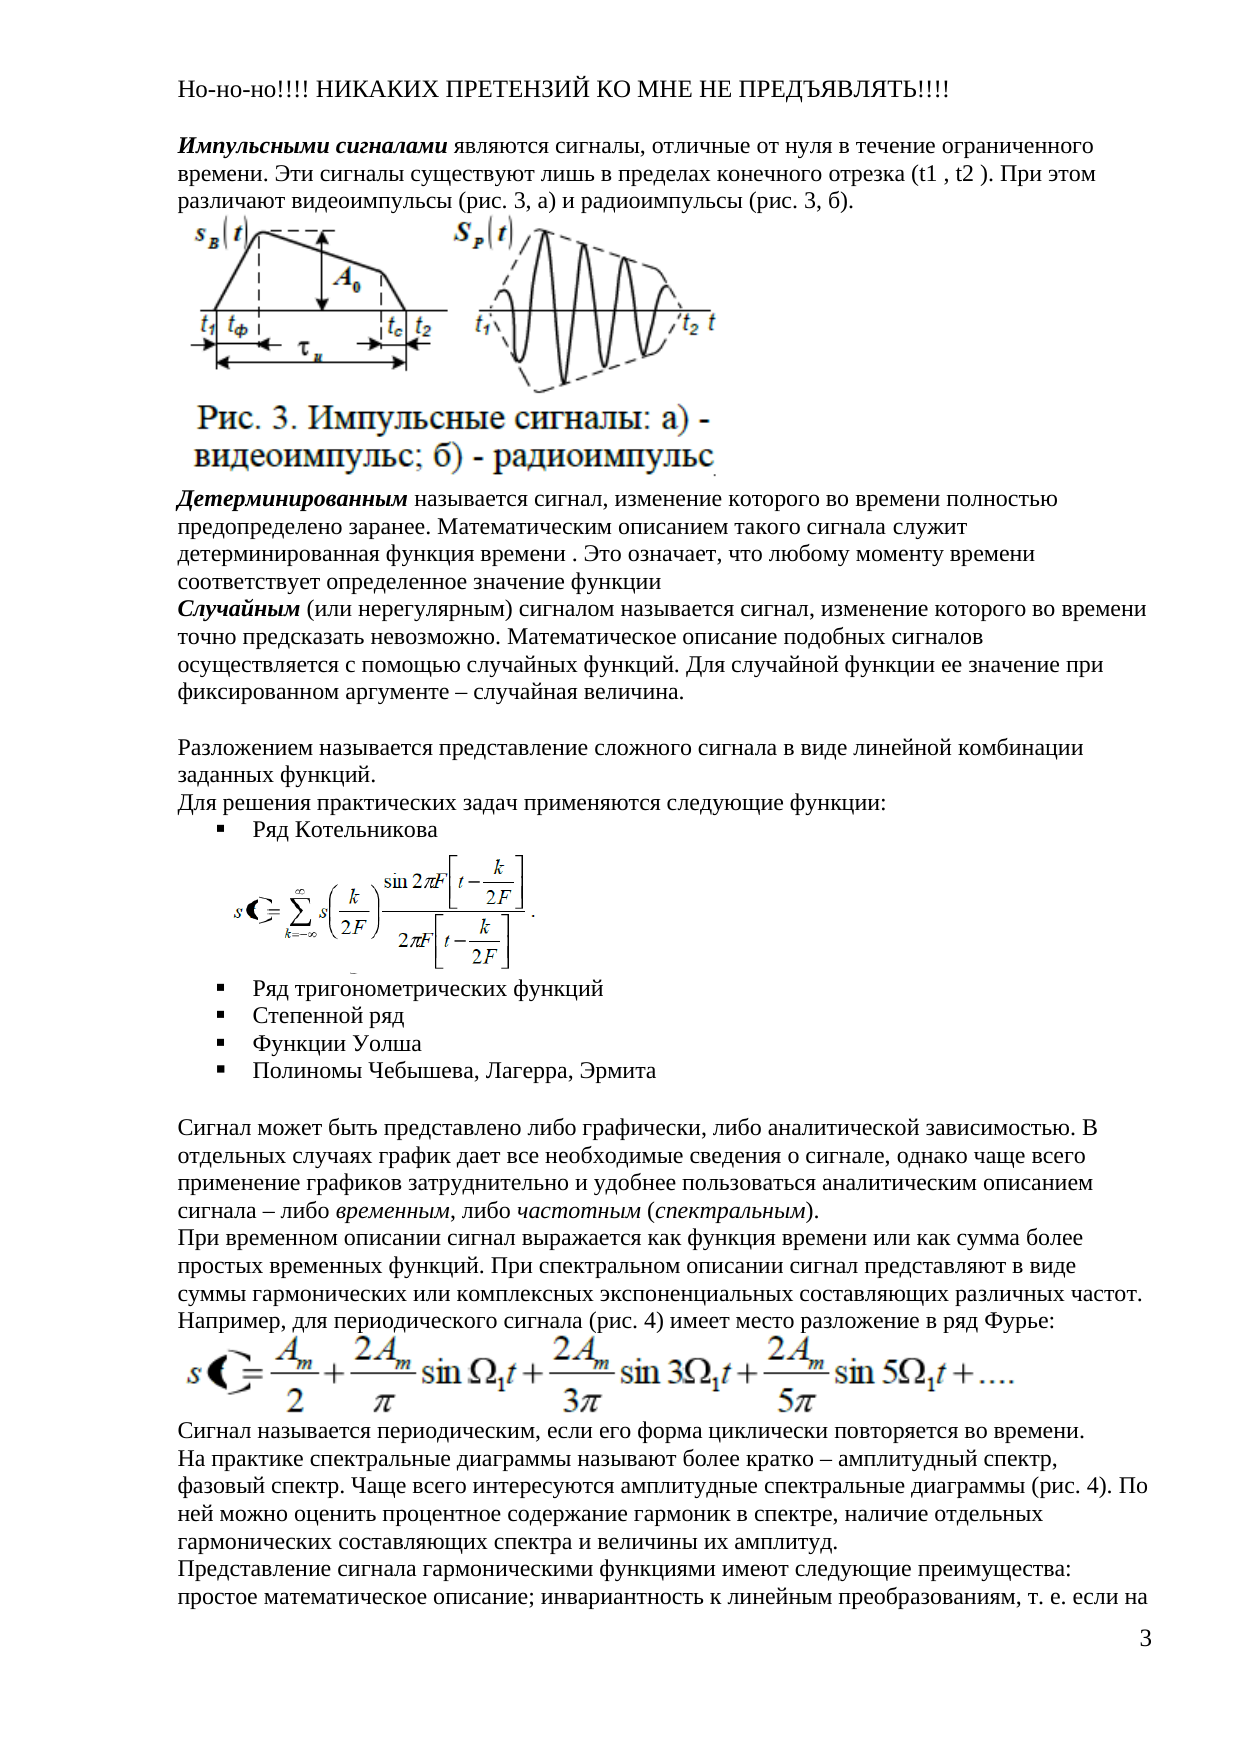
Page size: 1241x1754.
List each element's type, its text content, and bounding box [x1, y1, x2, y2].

picture [177, 214, 744, 484]
list Полиномы Чебышева, Лагерра, Эрмита [215, 1056, 1152, 1084]
picture [177, 1333, 1044, 1417]
text Детерминированным называется сигнал, изменение которого во времени полностью предопределено заранее. Математическим описанием такого сигнала служит детерминированная функция времени . Это означает, что любому моменту времени соответствует определенное значение функции [177, 484, 1152, 594]
text На практике спектральные диаграммы называют более кратко – амплитудный спектр, фазовый спектр. Чаще всего интересуются амплитудные спектральные диаграммы (рис. 4). По ней можно оценить процентное содержание гармоник в спектре, наличие отдельных гармонических составляющих спектра и величины их амплитуд. [177, 1444, 1152, 1554]
text Разложением называется представление сложного сигнала в виде линейной комбинации заданных функций. [177, 732, 1152, 788]
list Ряд Котельникова [215, 815, 1152, 843]
picture [215, 855, 539, 974]
list Функции Уолша [215, 1029, 1152, 1056]
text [177, 1554, 1152, 1609]
text Случайным (или нерегулярным) сигналом называется сигнал, изменение которого во времени точно предсказать невозможно. Математическое описание подобных сигналов осуществляется с помощью случайных функций. Для случайной функции ее значение при фиксированном аргументе – случайная величина. [177, 594, 1152, 705]
text Для решения практических задач применяются следующие функции: [177, 788, 1152, 815]
text Сигнал называется периодическим, если его форма циклически повторяется во времени. [177, 1416, 1152, 1444]
text Сигнал может быть представлено либо графически, либо аналитической зависимостью. В отдельных случаях график дает все необходимые сведения о сигнале, однако чаще всего применение графиков затруднительно и удобнее пользоваться аналитическим описанием сигнала – либо временным, либо частотным (спектральным). [177, 1113, 1152, 1223]
list Степенной ряд [215, 1001, 1152, 1029]
text При временном описании сигнал выражается как функция времени или как сумма более простых временных функций. При спектральном описании сигнал представляют в виде суммы гармонических или комплексных экспоненциальных составляющих различных частот. Например, для периодического сигнала (рис. 4) имеет место разложение в ряд Фурье: [177, 1223, 1152, 1334]
